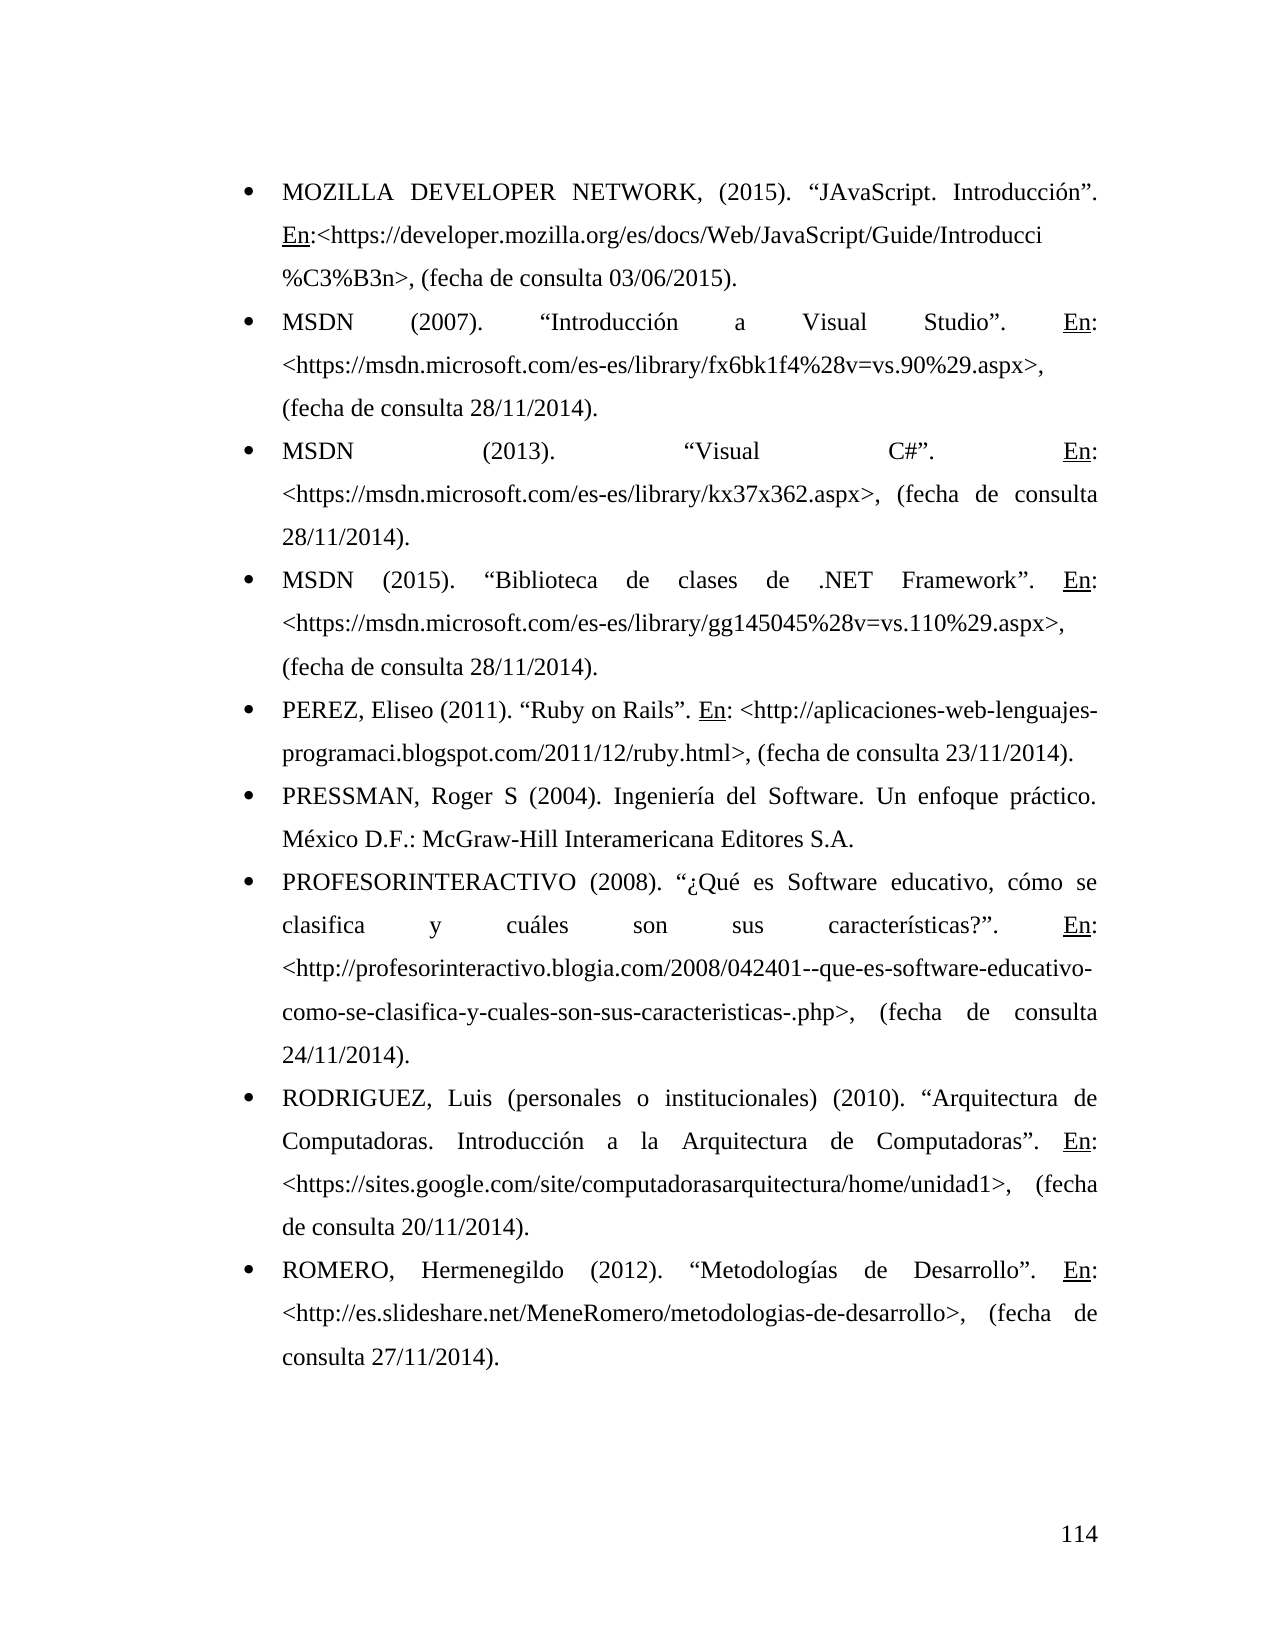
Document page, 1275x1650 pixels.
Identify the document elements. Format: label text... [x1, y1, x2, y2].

list MSDN (2013). “Visual C#”. En: <https://msdn.microsoft.com/es-es/library/kx37x362.aspx>, (fecha de consulta 28/11/2014). [244, 436, 1098, 551]
list PEREZ, Eliseo (2011). “Ruby on Rails”. En: <http://aplicaciones-web-lenguajes-programaci.blogspot.com/2011/12/ruby.html>, (fecha de consulta 23/11/2014). [244, 695, 1098, 767]
list PRESSMAN, Roger S (2004). Ingeniería del Software. Un enfoque práctico. México D.F.: McGraw-Hill Interamericana Editores S.A. [244, 781, 1098, 853]
list profesorinteractivo (2008). “¿Qué es Software educativo, cómo se clasifica y cuáles son sus características?”. En: <http://profesorinteractivo.blogia.com/2008/042401--que-es-software-educativo-como-se-clasifica-y-cuales-son-sus-caracteristicas-.php>, (fecha de consulta 24/11/2014). [244, 867, 1098, 1068]
list RODRIGUEZ, Luis (personales o institucionales) (2010). “Arquitectura de Computadoras. Introducción a la Arquitectura de Computadoras”. En: <https://sites.google.com/site/computadorasarquitectura/home/unidad1>, (fecha de consulta 20/11/2014). [244, 1083, 1098, 1241]
list ROMERO, Hermenegildo (2012). “Metodologías de Desarrollo”. En: <http://es.slideshare.net/MeneRomero/metodologias-de-desarrollo>, (fecha de consulta 27/11/2014). [244, 1255, 1098, 1370]
list MOZILLA DEVELOPER NETWORK, (2015). “JAvaScript. Introducción”. En:<https://developer.mozilla.org/es/docs/Web/JavaScript/Guide/Introducci%C3%B3n>, (fecha de consulta 03/06/2015). [244, 177, 1098, 292]
list MSDN (2015). “Biblioteca de clases de .NET Framework”. En: <https://msdn.microsoft.com/es-es/library/gg145045%28v=vs.110%29.aspx>, (fecha de consulta 28/11/2014). [244, 565, 1098, 680]
list MSDN (2007). “Introducción a Visual Studio”. En: <https://msdn.microsoft.com/es-es/library/fx6bk1f4%28v=vs.90%29.aspx>, (fecha de consulta 28/11/2014). [244, 307, 1098, 422]
